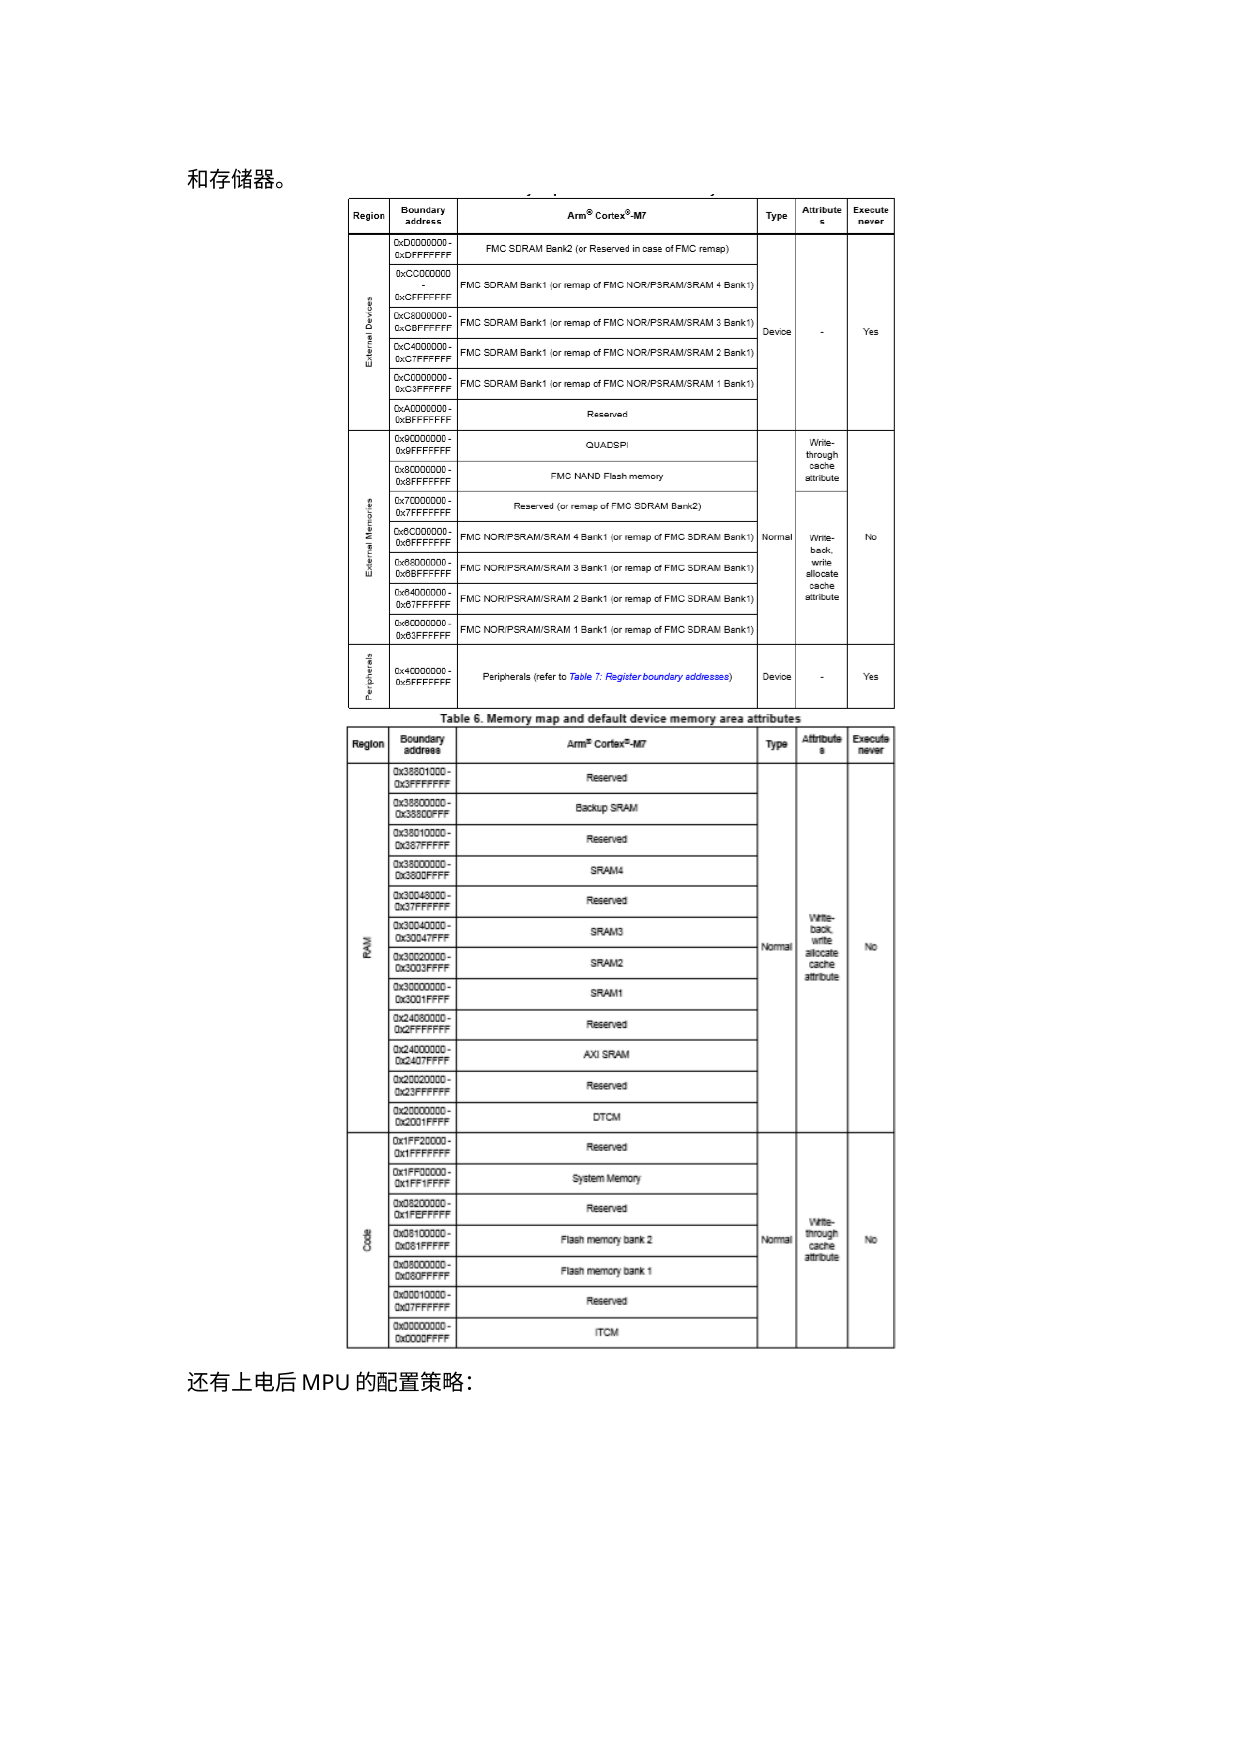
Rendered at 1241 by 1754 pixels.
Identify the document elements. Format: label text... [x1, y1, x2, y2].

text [187, 162, 1053, 194]
text 还有上电后MPU的配置策略： [187, 1364, 1053, 1397]
picture [338, 194, 902, 1355]
